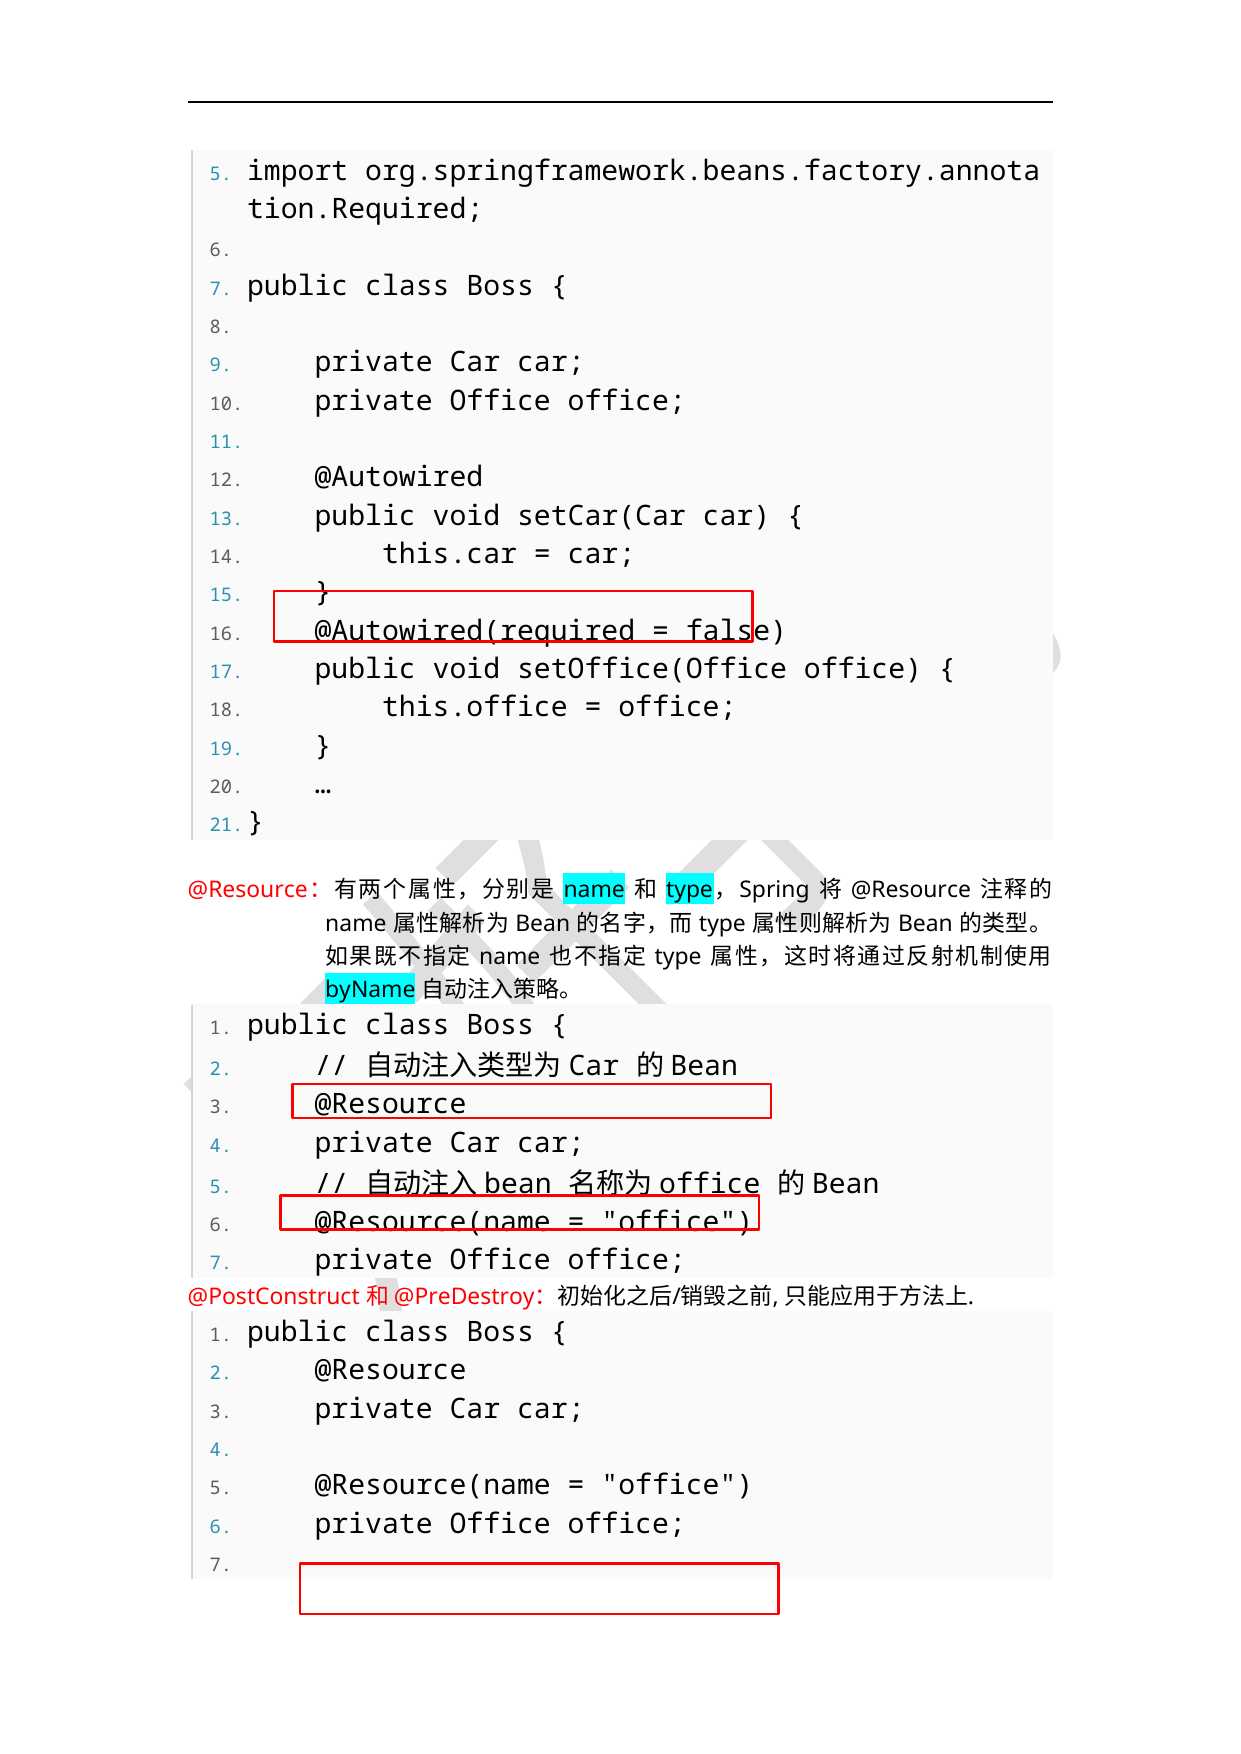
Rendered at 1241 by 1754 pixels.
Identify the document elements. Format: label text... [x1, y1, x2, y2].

list private Office office; [193, 1239, 1053, 1278]
list @Resource(name = "office") [193, 1464, 1053, 1503]
list @Resource(name = "office") [193, 1201, 1053, 1239]
list } [193, 725, 1053, 763]
list @Autowired(required = false) [193, 610, 1053, 648]
list … [193, 763, 1053, 802]
list this.car = car; [193, 533, 1053, 572]
text @Resource：有两个属性，分别是 name 和 type，Spring 将 @Resource 注释的 name 属性解析为 Bean 的名字，而 type 属性则解析为 Bean 的类型。如果既不指定 name 也不指定 type 属性，这时将通过反射机制使用 byName 自动注入策略。 [187, 871, 1053, 1004]
list public class Boss { [193, 1311, 1053, 1349]
list private Car car; [193, 342, 1053, 380]
list } [193, 802, 1053, 840]
list // 自动注入类型为 Car 的 Bean [193, 1043, 1053, 1084]
list private Car car; [193, 1388, 1053, 1426]
list import org.springframework.beans.factory.annotation.Required; [193, 150, 1053, 227]
list private Office office; [193, 1503, 1053, 1541]
list @Autowired [193, 457, 1053, 495]
list public void setCar(Car car) { [193, 495, 1053, 533]
list // 自动注入 bean 名称为 office 的 Bean [193, 1160, 1053, 1201]
list } [193, 572, 1053, 610]
list private Car car; [193, 1122, 1053, 1160]
list @Resource [193, 1349, 1053, 1388]
list public class Boss { [191, 1004, 1053, 1043]
list @Resource [193, 1084, 1053, 1122]
list public void setOffice(Office office) { [193, 648, 1053, 687]
list this.office = office; [193, 687, 1053, 725]
text @PostConstruct 和 @PreDestroy：初始化之后/销毁之前, 只能应用于方法上. [187, 1278, 1053, 1311]
list private Office office; [193, 380, 1053, 418]
list public class Boss { [193, 265, 1053, 303]
